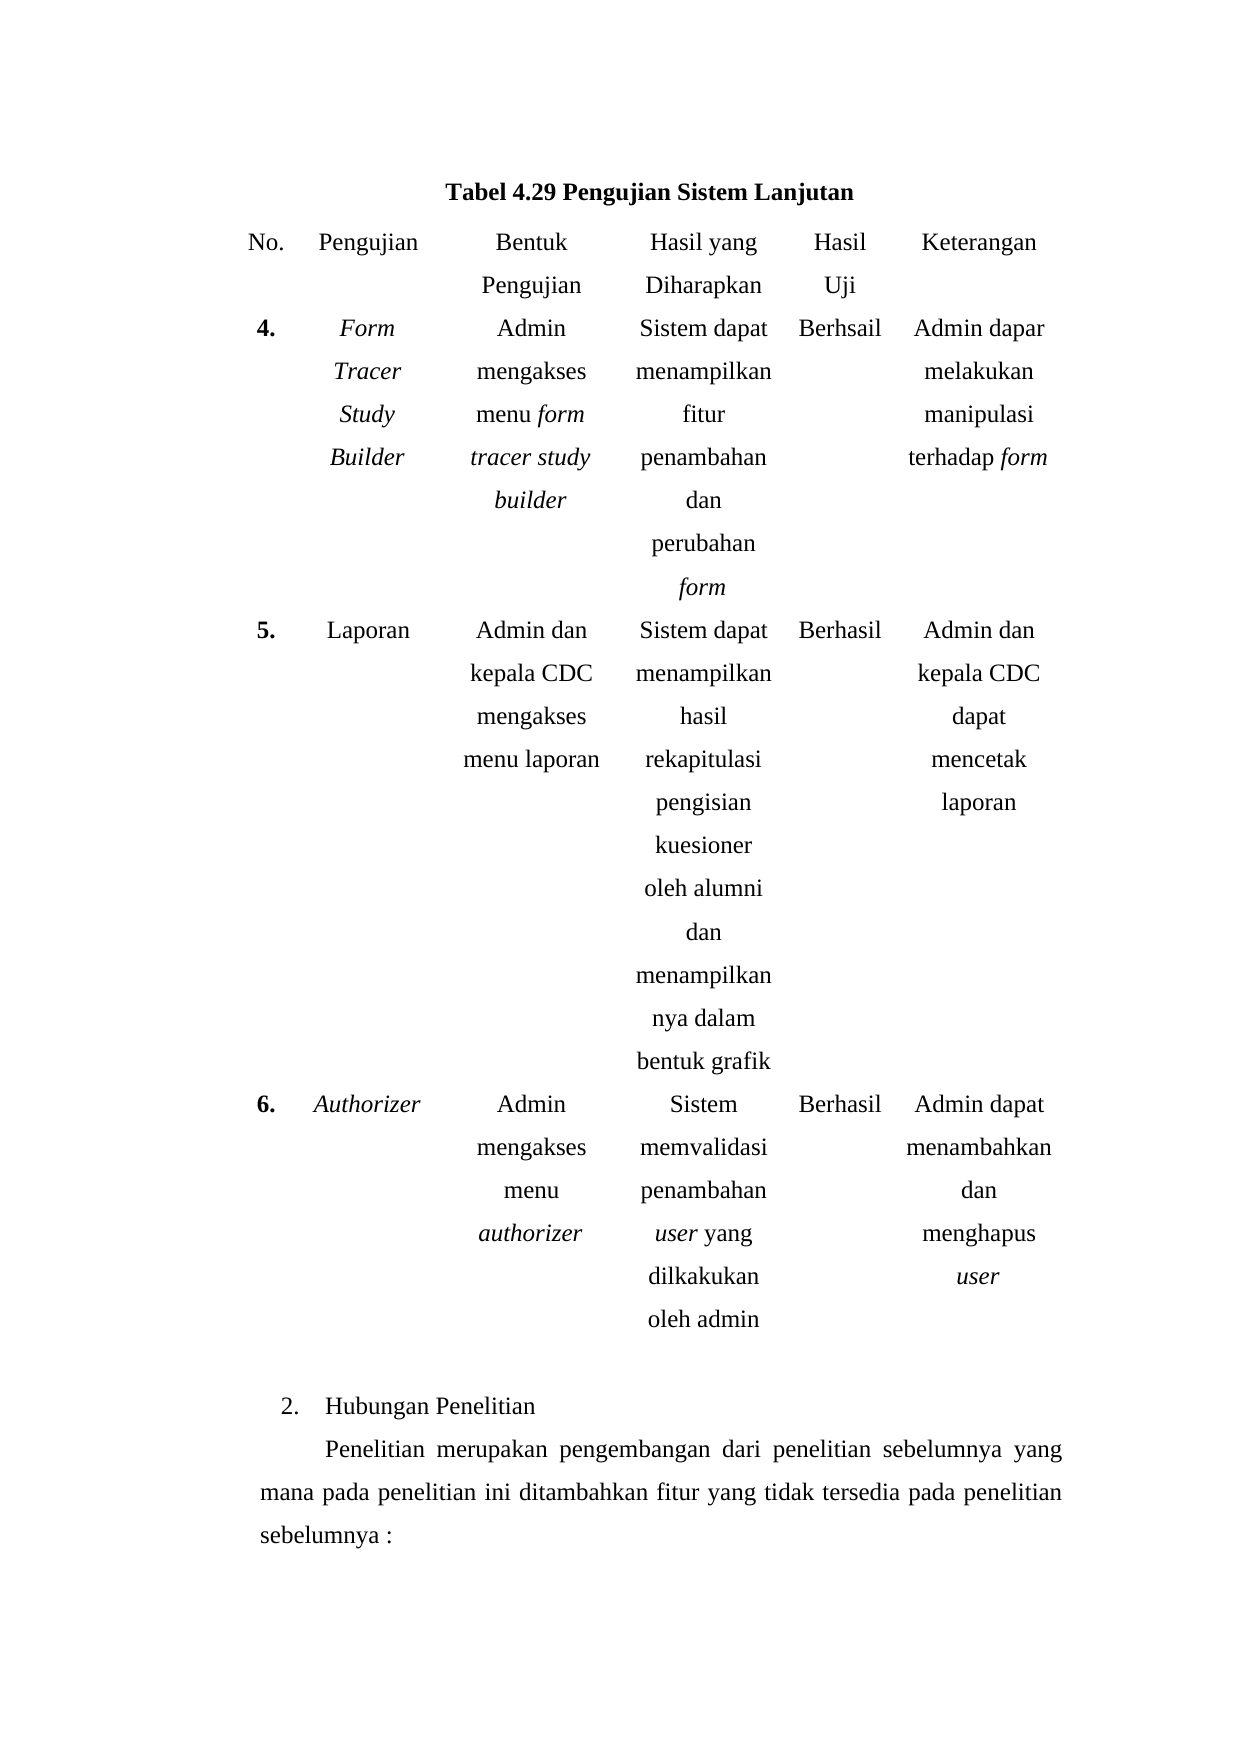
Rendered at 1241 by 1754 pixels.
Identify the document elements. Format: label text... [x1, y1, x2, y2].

table_cell Sistem dapat menampilkan hasil rekapitulasi pengisian kuesioner oleh alumni dan menampilkan nya dalam bentuk grafik [622, 615, 785, 1089]
table_cell Admin dapat menambahkan dan menghapus user [895, 1089, 1063, 1348]
text Penelitian merupakan pengembangan dari penelitian sebelumnya yang mana pada penelitian ini ditambahkan fitur yang tidak tersedia pada penelitian sebelumnya : [260, 1434, 1063, 1549]
table_header Hasil Uji [785, 227, 895, 313]
table_cell Admin mengakses menu form tracer study builder [441, 313, 622, 615]
table_cell 4. [236, 313, 296, 615]
table_header No. [236, 227, 296, 313]
table_header Hasil yang Diharapkan [622, 227, 785, 313]
table_header Bentuk Pengujian [441, 227, 622, 313]
table_cell Sistem memvalidasi penambahan user yang dilkakukan oleh admin [622, 1089, 785, 1348]
table_cell Sistem dapat menampilkan fitur penambahan dan perubahan form [622, 313, 785, 615]
table_header Pengujian [296, 227, 441, 313]
table_cell Berhsail [785, 313, 895, 615]
table_cell Admin dan kepala CDC dapat mencetak laporan [895, 615, 1063, 1089]
table_cell Laporan [296, 615, 441, 1089]
table_cell Admin mengakses menu authorizer [441, 1089, 622, 1348]
list Hubungan Penelitian [281, 1391, 1063, 1419]
table_header Keterangan [895, 227, 1063, 313]
table_cell Admin dan kepala CDC mengakses menu laporan [441, 615, 622, 1089]
table_cell Authorizer [296, 1089, 441, 1348]
table_cell Form Tracer Study Builder [296, 313, 441, 615]
table_cell Berhasil [785, 1089, 895, 1348]
table_cell Admin dapar melakukan manipulasi terhadap form [895, 313, 1063, 615]
table_cell 6. [236, 1089, 296, 1348]
table_cell Berhasil [785, 615, 895, 1089]
table_cell 5. [236, 615, 296, 1089]
